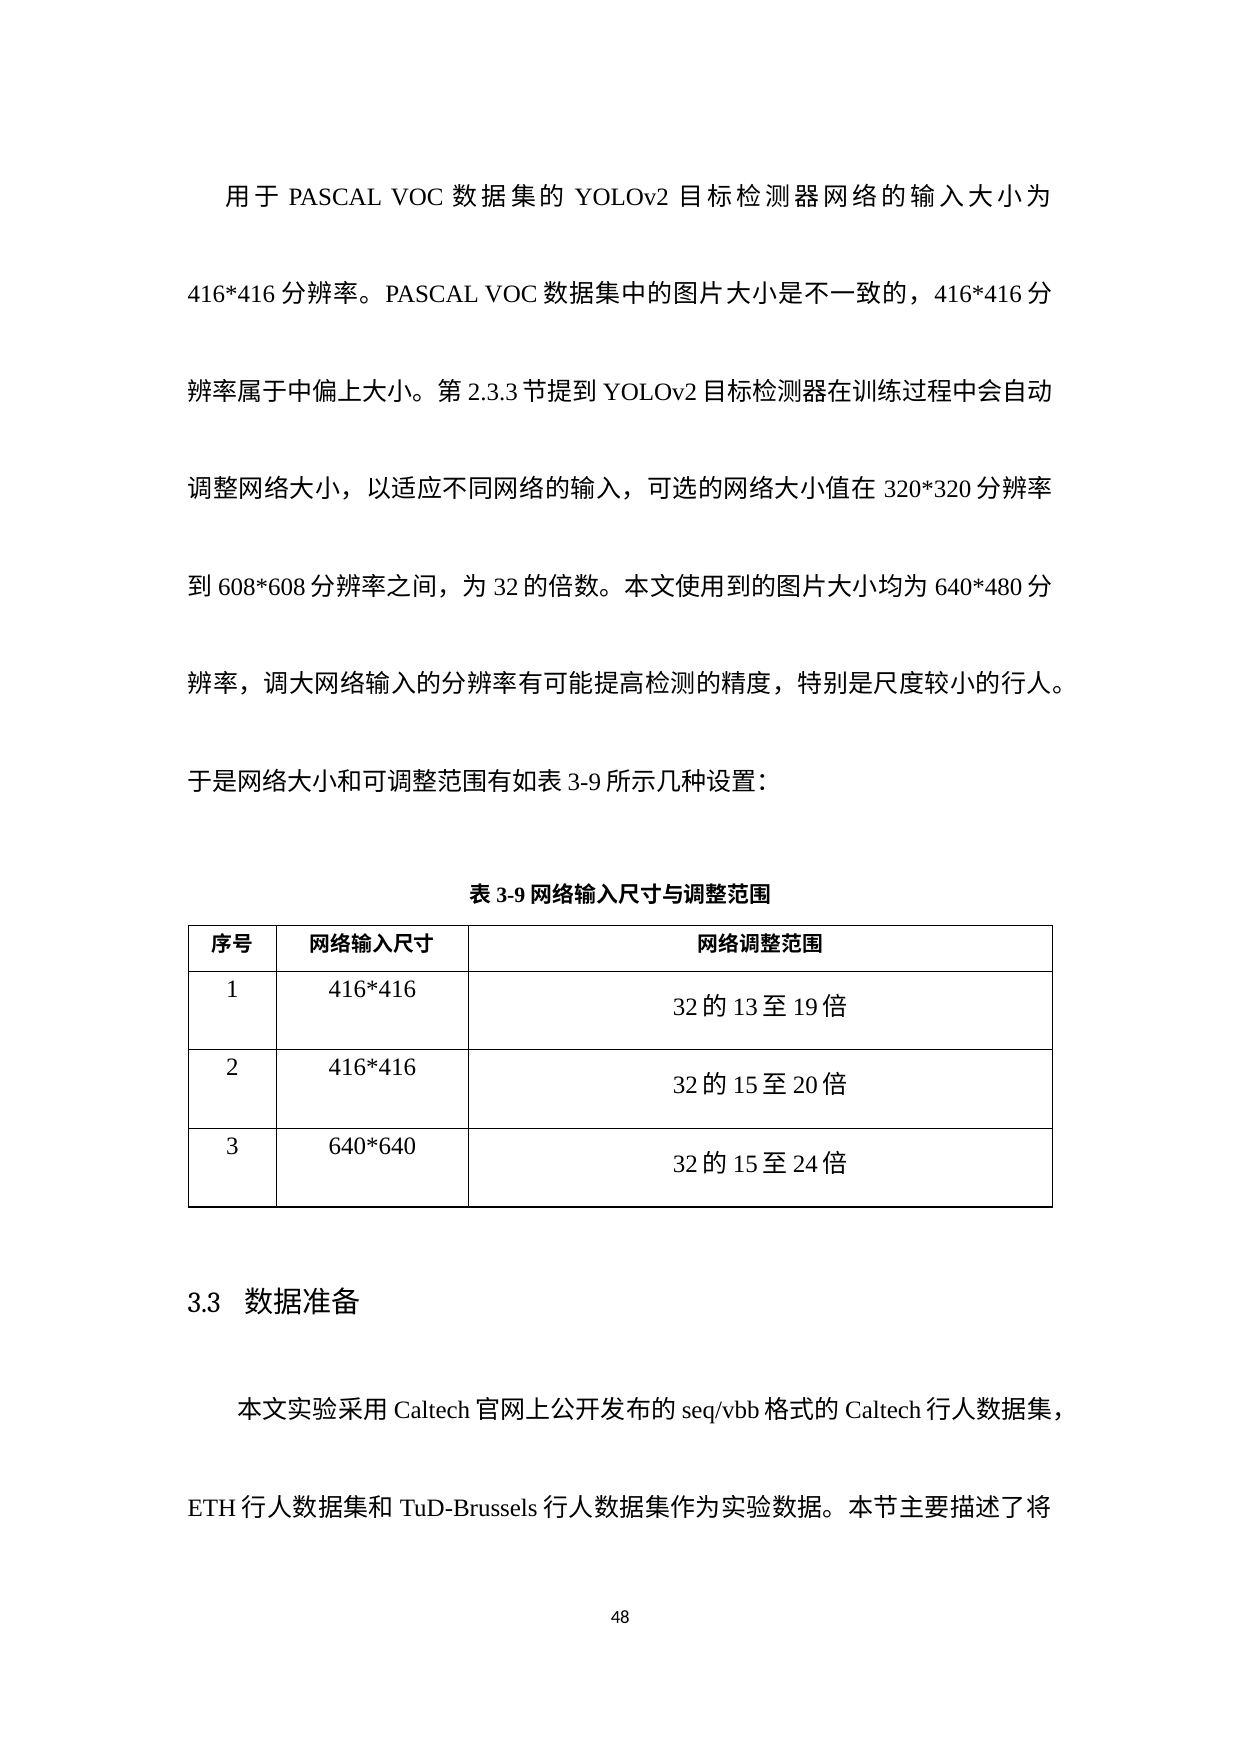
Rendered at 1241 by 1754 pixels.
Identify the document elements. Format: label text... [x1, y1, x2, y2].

table_cell 640*640 [277, 1129, 468, 1206]
text 用于PASCAL VOC数据集的YOLOv2目标检测器网络的输入大小为416*416分辨率。PASCAL VOC数据集中的图片大小是不一致的，416*416分辨率属于中偏上大小。第2.3.3节提到YOLOv2目标检测器在训练过程中会自动调整网络大小，以适应不同网络的输入，可选的网络大小值在320*320分辨率到608*608分辨率之间，为32的倍数。本文使用到的图片大小均为640*480分辨率，调大网络输入的分辨率有可能提高检测的精度，特别是尺度较小的行人。于是网络大小和可调整范围有如表3-9所示几种设置： [187, 162, 1053, 812]
table_cell 416*416 [277, 972, 468, 1049]
table_header 网络输入尺寸 [277, 926, 468, 971]
table_header 序号 [189, 926, 276, 971]
table_cell 2 [189, 1050, 276, 1128]
table_cell 32的15至20倍 [469, 1050, 1052, 1128]
table_cell 3 [189, 1129, 276, 1206]
list 数据准备 [187, 1267, 1053, 1332]
table_cell 1 [189, 972, 276, 1049]
table_header 网络调整范围 [469, 926, 1052, 971]
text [187, 1375, 1053, 1538]
text 表 3-9 网络输入尺寸与调整范围 [187, 877, 1053, 909]
table_cell 32的15至24倍 [469, 1129, 1052, 1206]
table_cell 32的13至19倍 [469, 972, 1052, 1049]
table_cell 416*416 [277, 1050, 468, 1128]
